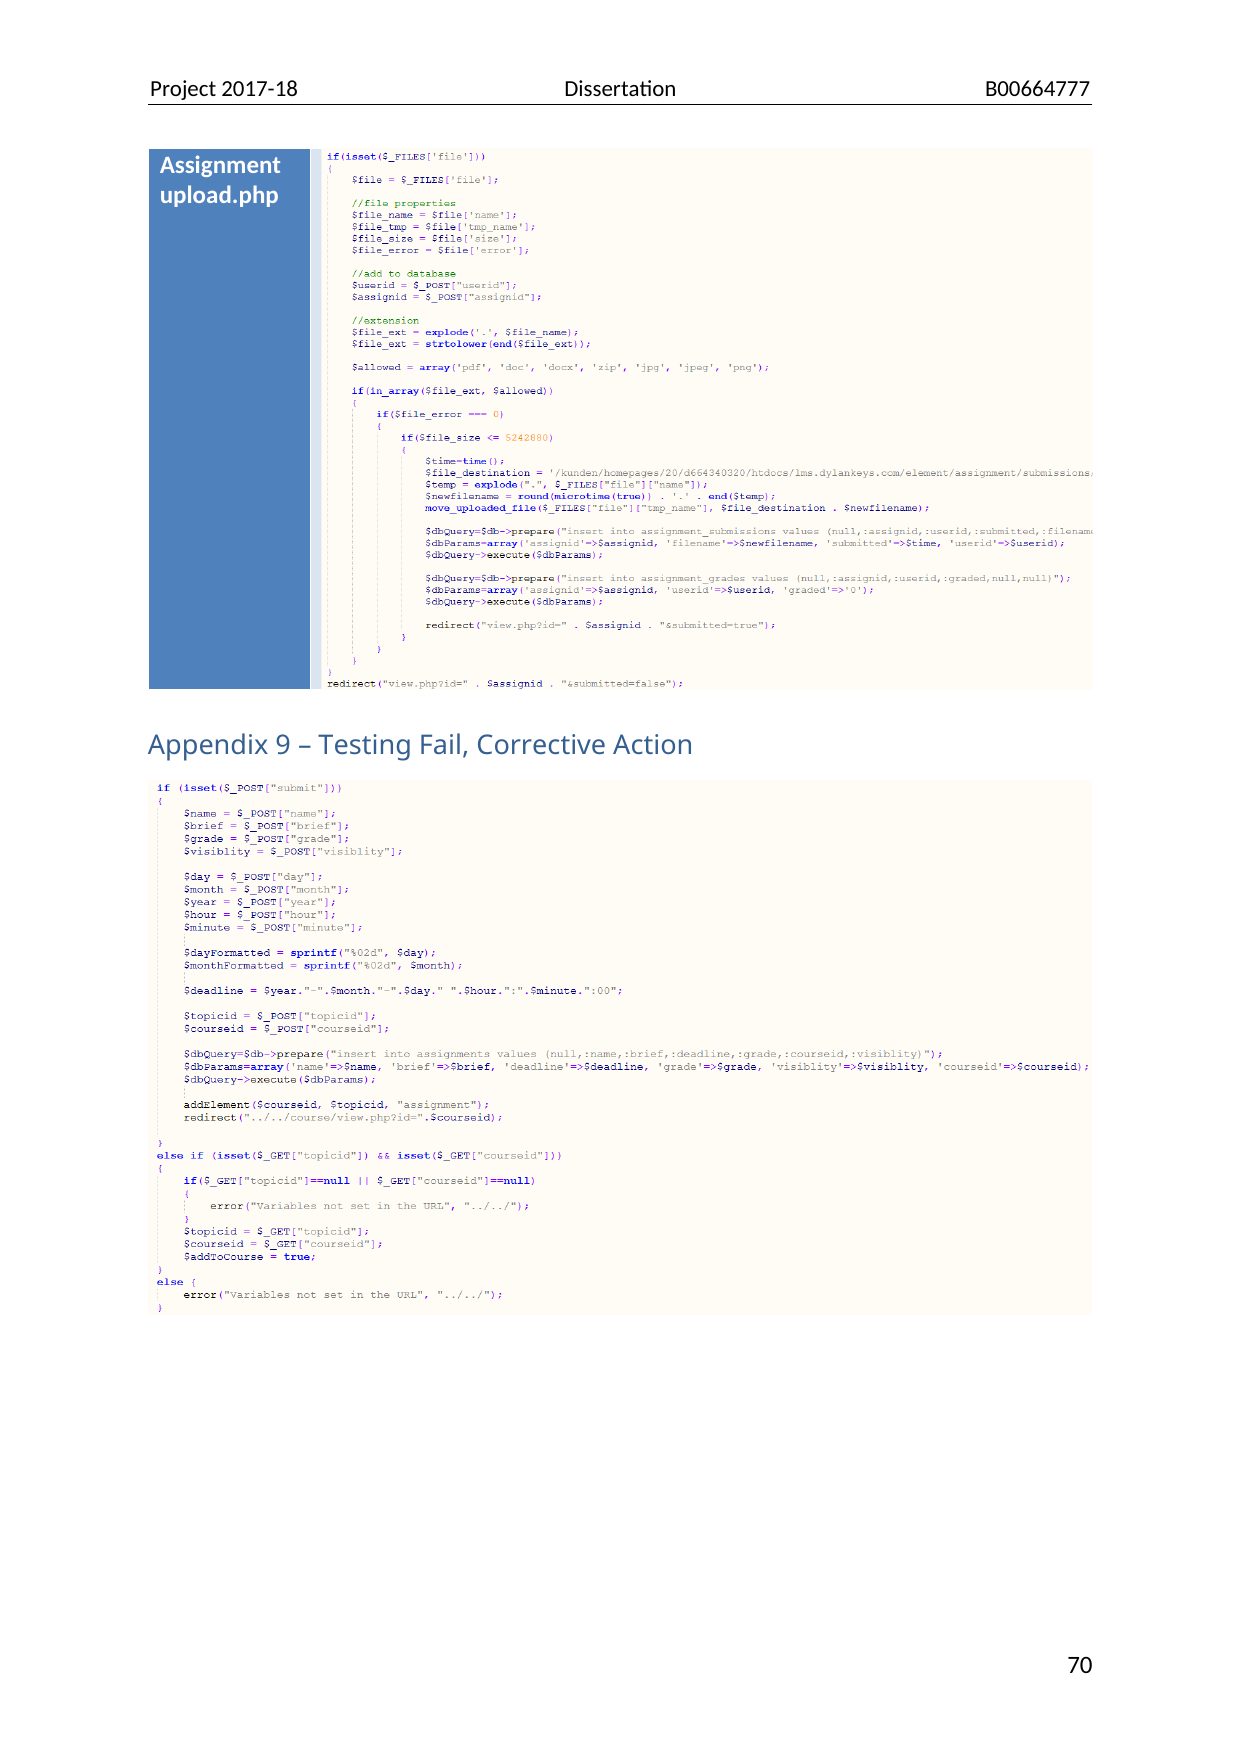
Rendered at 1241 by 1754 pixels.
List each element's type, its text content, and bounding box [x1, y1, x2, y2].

table_cell [311, 149, 321, 689]
picture [321, 148, 1093, 690]
subtitle Appendix 9 – Testing Fail, Corrective Action [148, 725, 1092, 762]
table_cell Assignment upload.php [149, 149, 310, 689]
picture [147, 780, 1092, 1315]
